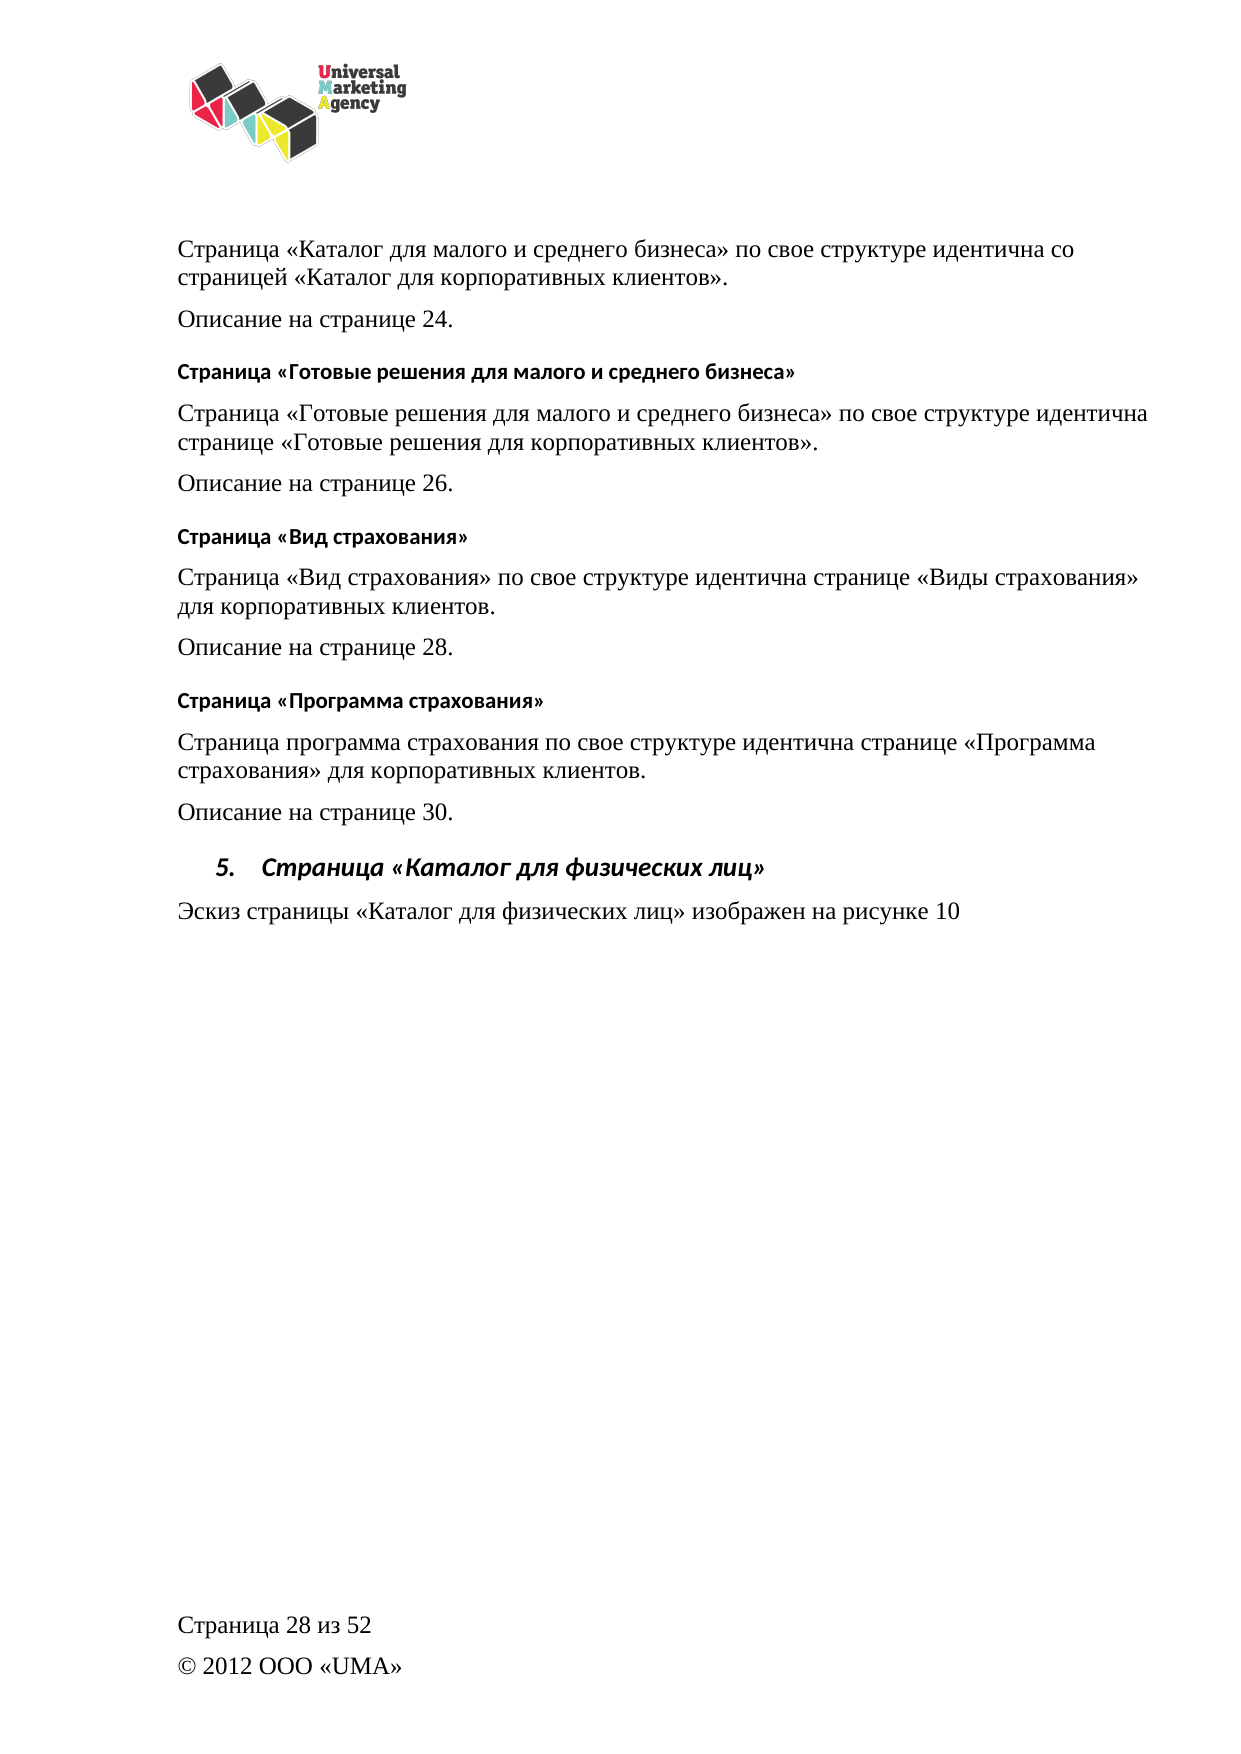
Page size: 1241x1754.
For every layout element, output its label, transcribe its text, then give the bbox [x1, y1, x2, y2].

list Страница «Готовые решения для малого и среднего бизнеса» [177, 357, 1152, 386]
picture [177, 24, 415, 193]
text Описание на странице 26. [177, 468, 1152, 497]
list Страница «Вид страхования» [177, 522, 1152, 550]
text Описание на странице 28. [177, 632, 1152, 661]
text Описание на странице 24. [177, 304, 1152, 332]
text Страница «Готовые решения для малого и среднего бизнеса» по свое структуре идентична странице «Готовые решения для корпоративных клиентов». [177, 398, 1152, 456]
text Страница программа страхования по свое структуре идентична странице «Программа страхования» для корпоративных клиентов. [177, 727, 1152, 784]
text Эскиз страницы «Каталог для физических лиц» изображен на рисунке 10 [177, 896, 1152, 924]
text Описание на странице 30. [177, 797, 1152, 825]
list Страница «Программа страхования» [177, 686, 1152, 714]
text Страница «Вид страхования» по свое структуре идентична странице «Виды страхования» для корпоративных клиентов. [177, 562, 1152, 620]
text Страница «Каталог для физических лиц» [215, 850, 1152, 883]
text Страница «Каталог для малого и среднего бизнеса» по свое структуре идентична со страницей «Каталог для корпоративных клиентов». [177, 234, 1152, 291]
